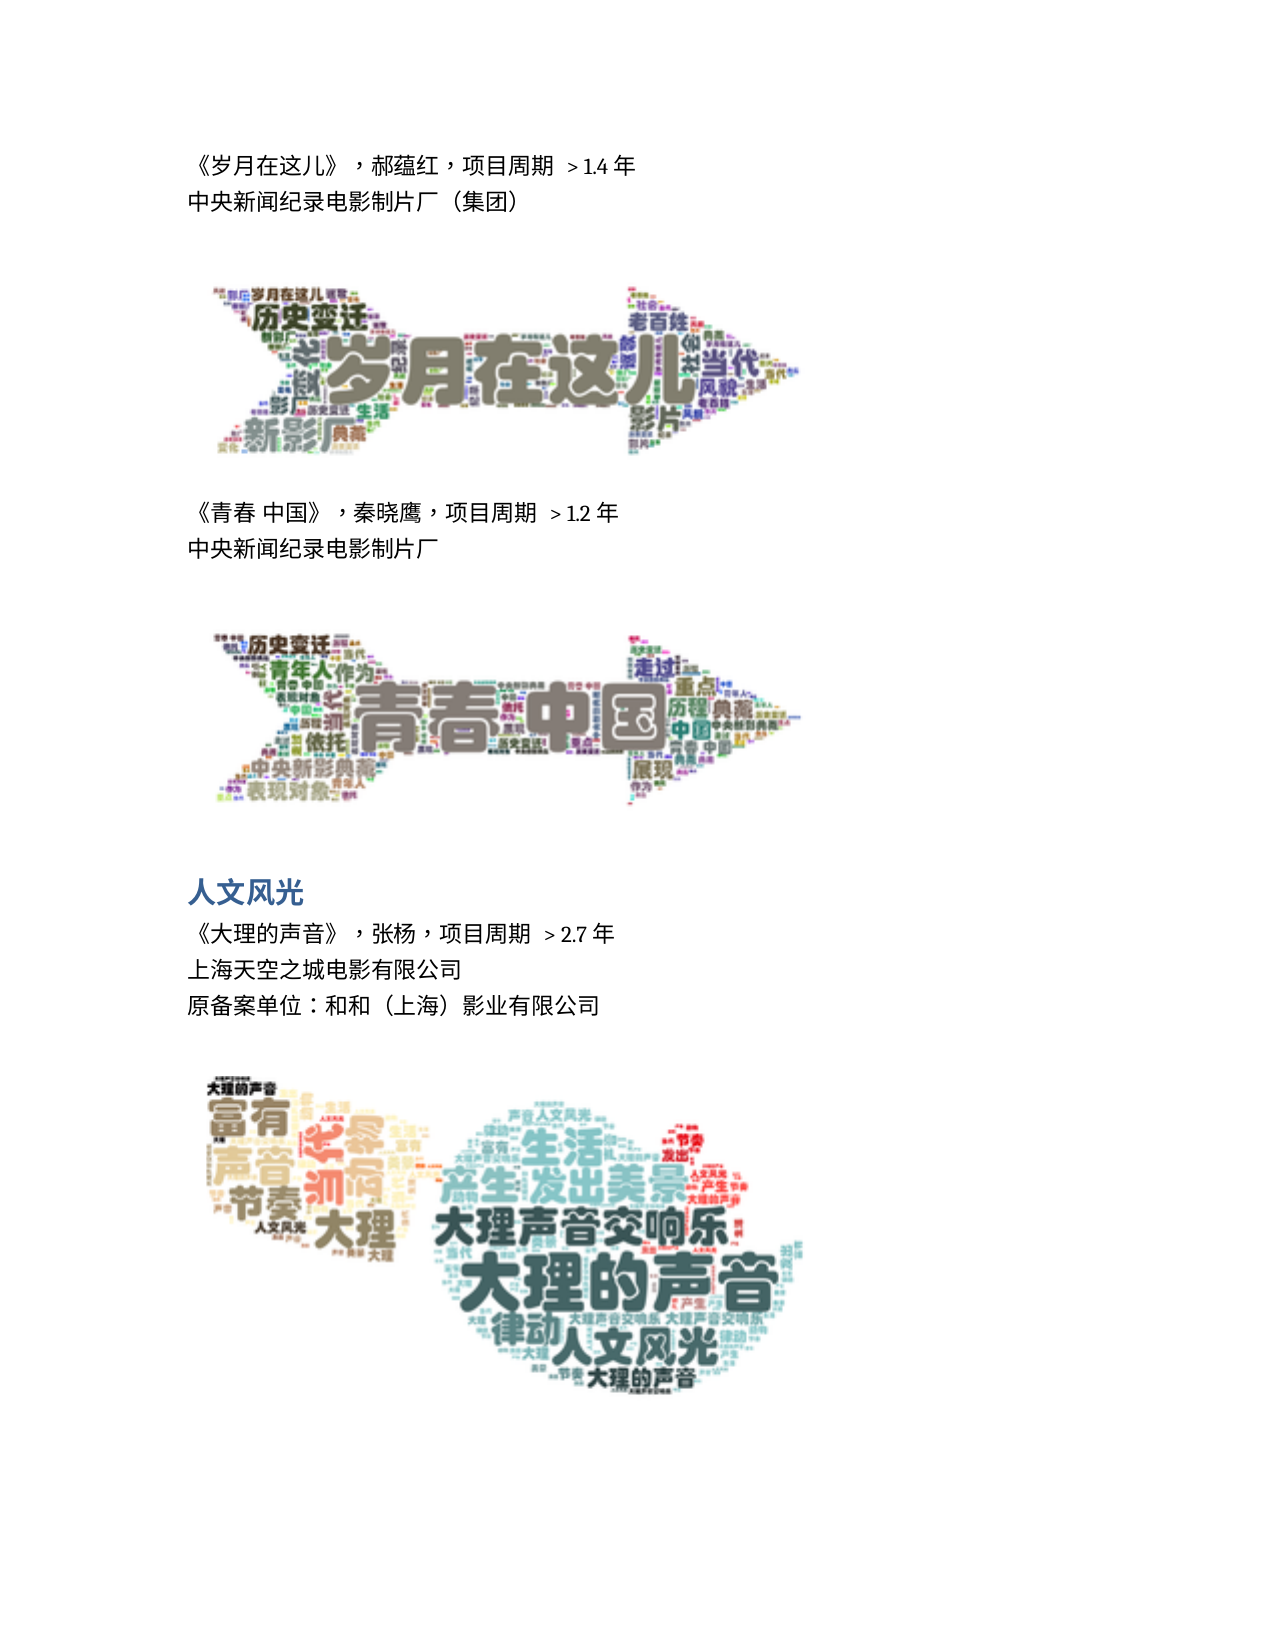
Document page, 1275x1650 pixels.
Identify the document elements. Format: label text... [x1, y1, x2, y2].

text 《大理的声音》，张杨，项目周期 > 2.7 年 上海天空之城电影有限公司 原备案单位：和和（上海）影业有限公司 [187, 918, 1087, 1052]
picture [206, 618, 807, 819]
picture [206, 1076, 807, 1439]
text 《青春 中国》，秦晓鹰，项目周期 > 1.2 年 中央新闻纪录电影制片厂 [187, 497, 1087, 594]
text 《岁月在这儿》，郝蕴红，项目周期 > 1.4 年 中央新闻纪录电影制片厂（集团） [187, 150, 1087, 247]
picture [206, 272, 807, 472]
subtitle 人文风光 [187, 873, 1087, 912]
